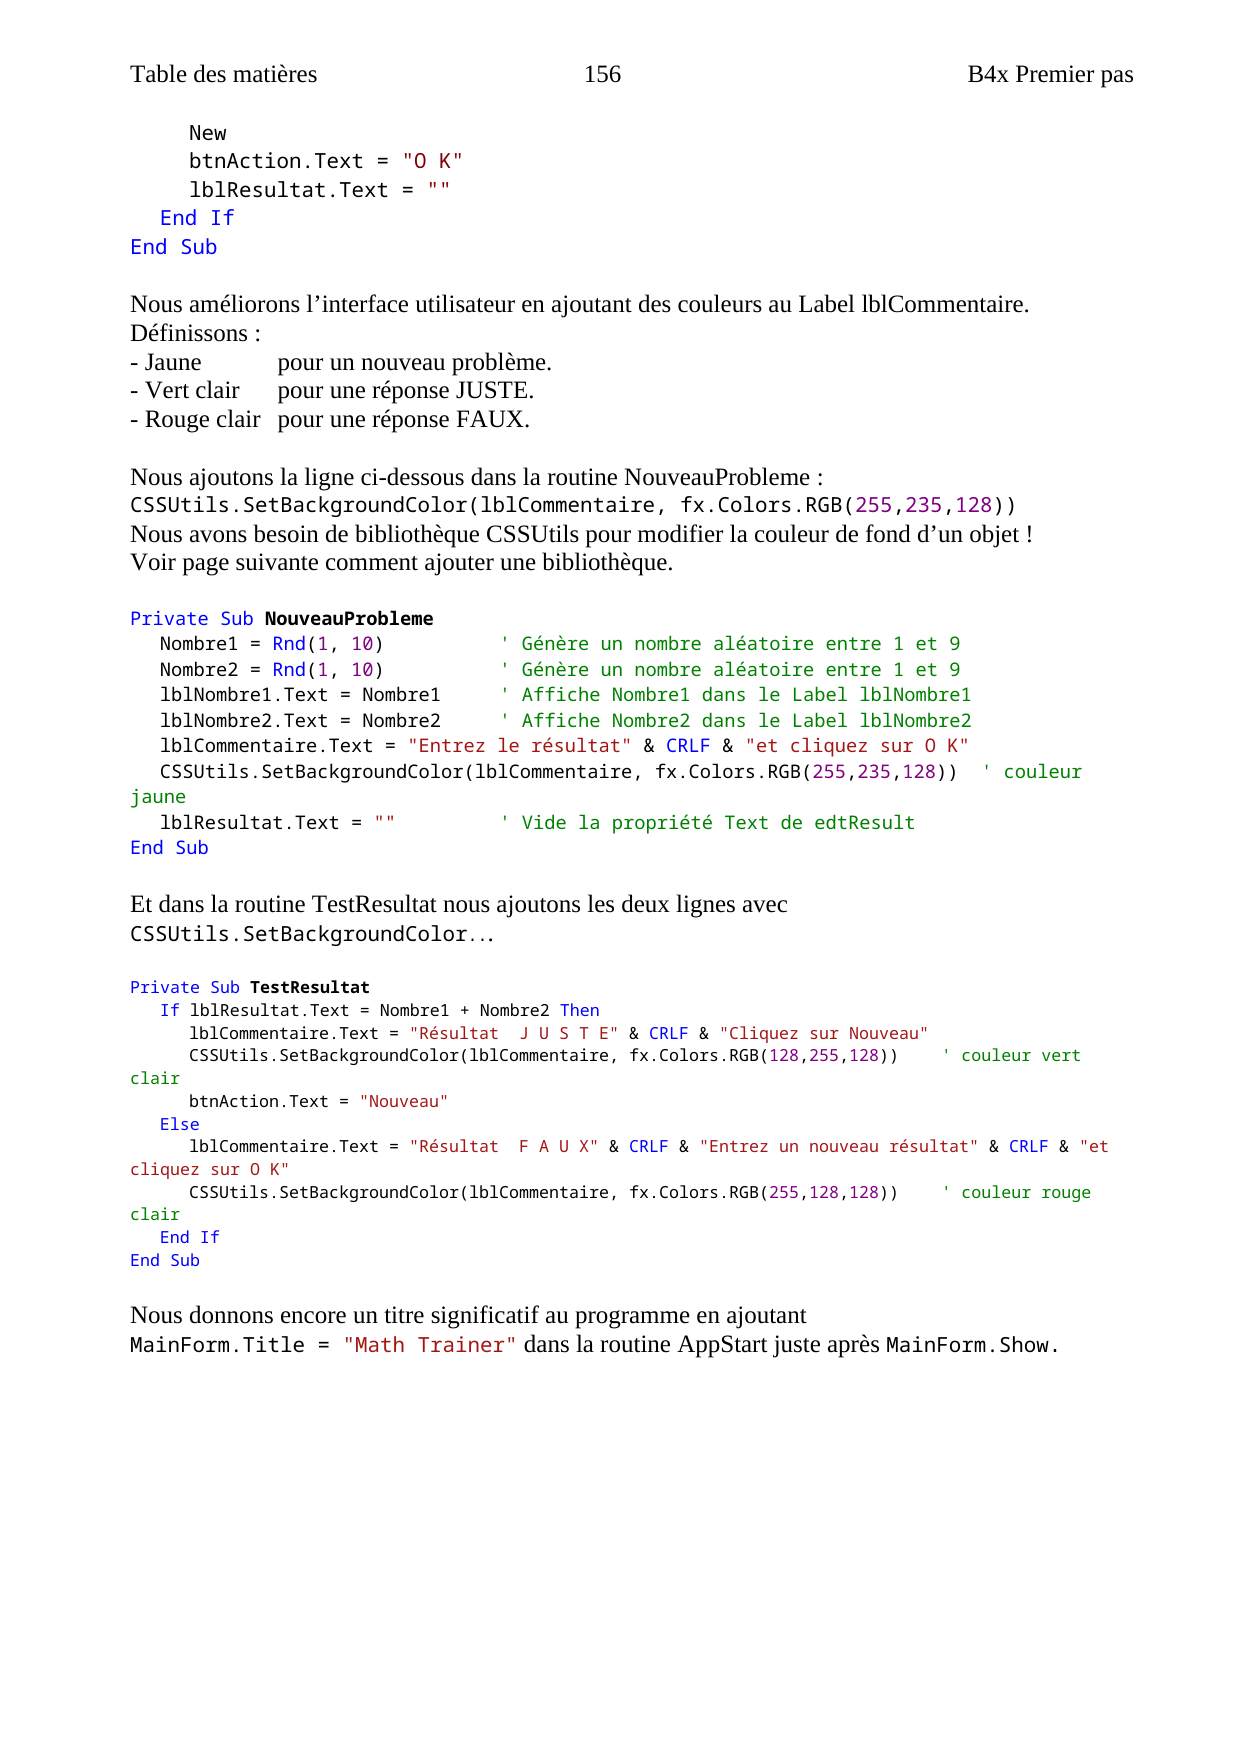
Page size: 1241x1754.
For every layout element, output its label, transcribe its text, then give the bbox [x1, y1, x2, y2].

text Private Sub TestResultat [130, 976, 1134, 999]
text New [130, 118, 1134, 147]
text - Rouge clair pour une réponse FAUX. [130, 404, 1134, 433]
text Nous ajoutons la ligne ci-dessous dans la routine NouveauProbleme : [130, 462, 1134, 490]
text Définissons : [130, 318, 1134, 347]
text Else [130, 1112, 1134, 1135]
text btnAction.Text = "O K" [130, 147, 1134, 175]
text - Jaune pour un nouveau problème. [130, 347, 1134, 375]
text End If [130, 1226, 1134, 1248]
text CSSUtils.SetBackgroundColor(lblCommentaire, fx.Colors.RGB(255,235,128)) ' couleur jaune [130, 758, 1134, 809]
text Nombre1 = Rnd(1, 10) ' Génère un nombre aléatoire entre 1 et 9 [130, 631, 1134, 656]
text CSSUtils.SetBackgroundColor(lblCommentaire, fx.Colors.RGB(255,235,128)) [130, 490, 1134, 519]
text MainForm.Title = "Math Trainer" dans la routine AppStart juste après MainForm.Show. [130, 1329, 1134, 1358]
text End Sub [130, 835, 1134, 860]
text lblCommentaire.Text = "Résultat F A U X" & CRLF & "Entrez un nouveau résultat" & CRLF & "et cliquez sur O K" [130, 1135, 1134, 1180]
text lblResultat.Text = "" ' Vide la propriété Text de edtResult [130, 809, 1134, 835]
text End Sub [130, 1248, 1134, 1271]
text btnAction.Text = "Nouveau" [130, 1089, 1134, 1112]
text CSSUtils.SetBackgroundColor(lblCommentaire, fx.Colors.RGB(255,128,128)) ' couleur rouge clair [130, 1180, 1134, 1226]
text End If [130, 203, 1134, 232]
text Voir page suivante comment ajouter une bibliothèque. [130, 547, 1134, 576]
text End Sub [130, 232, 1134, 260]
text lblResultat.Text = "" [130, 175, 1134, 203]
text lblCommentaire.Text = "Entrez le résultat" & CRLF & "et cliquez sur O K" [130, 733, 1134, 758]
text Nous améliorons l’interface utilisateur en ajoutant des couleurs au Label lblCommentaire. [130, 289, 1134, 318]
text Et dans la routine TestResultat nous ajoutons les deux lignes avec CSSUtils.SetBackgroundColor... [130, 889, 1134, 947]
text Nombre2 = Rnd(1, 10) ' Génère un nombre aléatoire entre 1 et 9 [130, 656, 1134, 682]
text - Vert clair pour une réponse JUSTE. [130, 375, 1134, 404]
text lblCommentaire.Text = "Résultat J U S T E" & CRLF & "Cliquez sur Nouveau" [130, 1021, 1134, 1044]
text CSSUtils.SetBackgroundColor(lblCommentaire, fx.Colors.RGB(128,255,128)) ' couleur vert clair [130, 1044, 1134, 1089]
text If lblResultat.Text = Nombre1 + Nombre2 Then [130, 999, 1134, 1021]
text Nous avons besoin de bibliothèque CSSUtils pour modifier la couleur de fond d’un objet ! [130, 519, 1134, 547]
text lblNombre1.Text = Nombre1 ' Affiche Nombre1 dans le Label lblNombre1 [130, 682, 1134, 707]
text Nous donnons encore un titre significatif au programme en ajoutant [130, 1300, 1134, 1329]
text Private Sub NouveauProbleme [130, 605, 1134, 631]
text lblNombre2.Text = Nombre2 ' Affiche Nombre2 dans le Label lblNombre2 [130, 707, 1134, 733]
